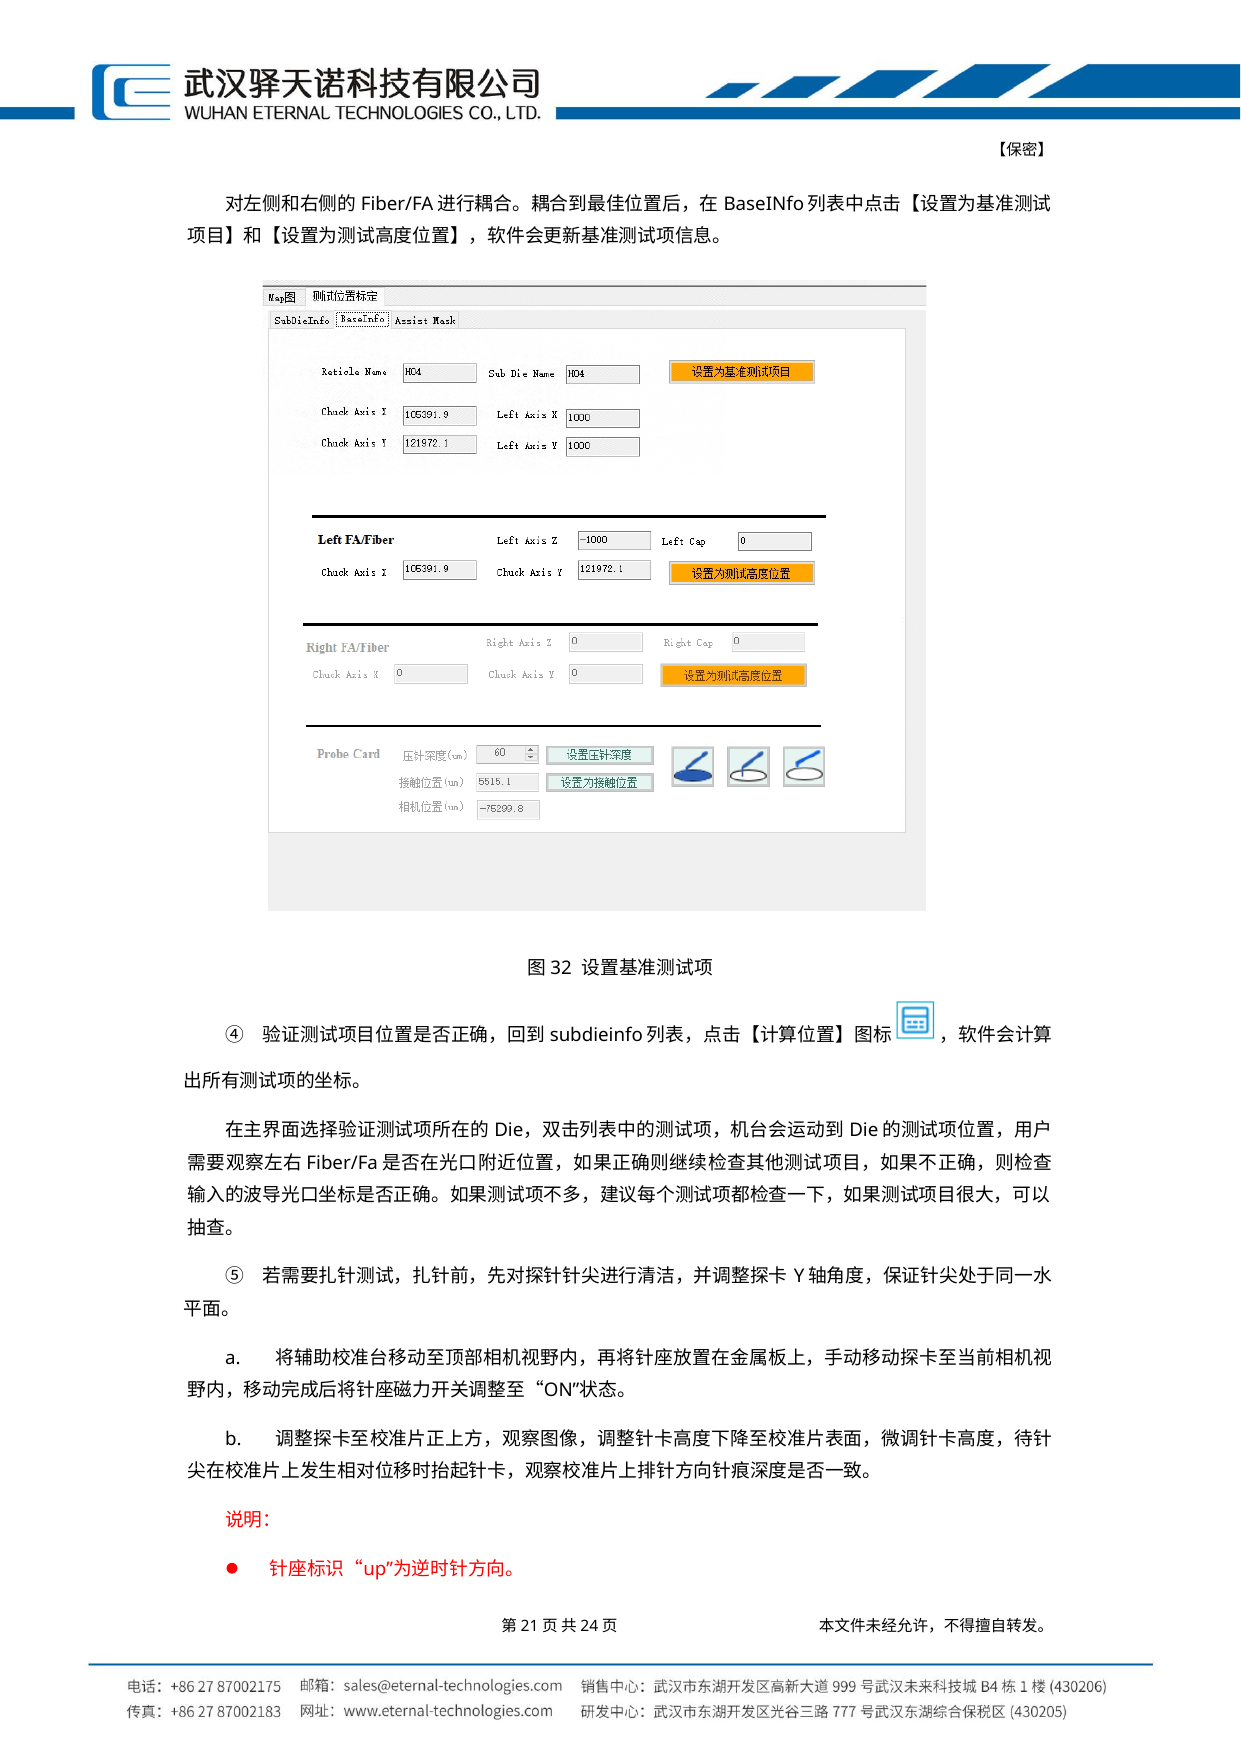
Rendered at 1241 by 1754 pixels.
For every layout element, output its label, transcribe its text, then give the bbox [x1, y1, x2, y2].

text 对左侧和右侧的Fiber/FA进行耦合。耦合到最佳位置后，在BaseINfo列表中点击【设置为基准测试项目】和【设置为测试高度位置】，软件会更新基准测试项信息。 [187, 186, 1053, 251]
picture [262, 280, 927, 913]
picture [0, 1648, 1241, 1754]
picture [0, 17, 1241, 124]
text 在主界面选择验证测试项所在的Die，双击列表中的测试项，机台会运动到Die的测试项位置，用户需要观察左右Fiber/Fa是否在光口附近位置，如果正确则继续检查其他测试项目，如果不正确，则检查输入的波导光口坐标是否正确。如果测试项不多，建议每个测试项都检查一下，如果测试项目很大，可以抽查。 [187, 1112, 1053, 1242]
picture [892, 998, 940, 1041]
list 将辅助校准台移动至顶部相机视野内，再将针座放置在金属板上，手动移动探卡至当前相机视野内，移动完成后将针座磁力开关调整至“ON”状态。 [187, 1340, 1053, 1405]
list 调整探卡至校准片正上方，观察图像，调整针卡高度下降至校准片表面，微调针卡高度，待针尖在校准片上发生相对位移时抬起针卡，观察校准片上排针方向针痕深度是否一致。 [187, 1421, 1053, 1486]
list 针座标识“up”为逆时针方向。 [225, 1551, 1053, 1583]
text 说明： [187, 1502, 1053, 1535]
list 验证测试项目位置是否正确，回到subdieinfo列表，点击【计算位置】图标，软件会计算出所有测试项的坐标。 [183, 998, 1053, 1096]
list 若需要扎针测试，扎针前，先对探针针尖进行清洁，并调整探卡Y轴角度，保证针尖处于同一水平面。 [183, 1258, 1053, 1323]
